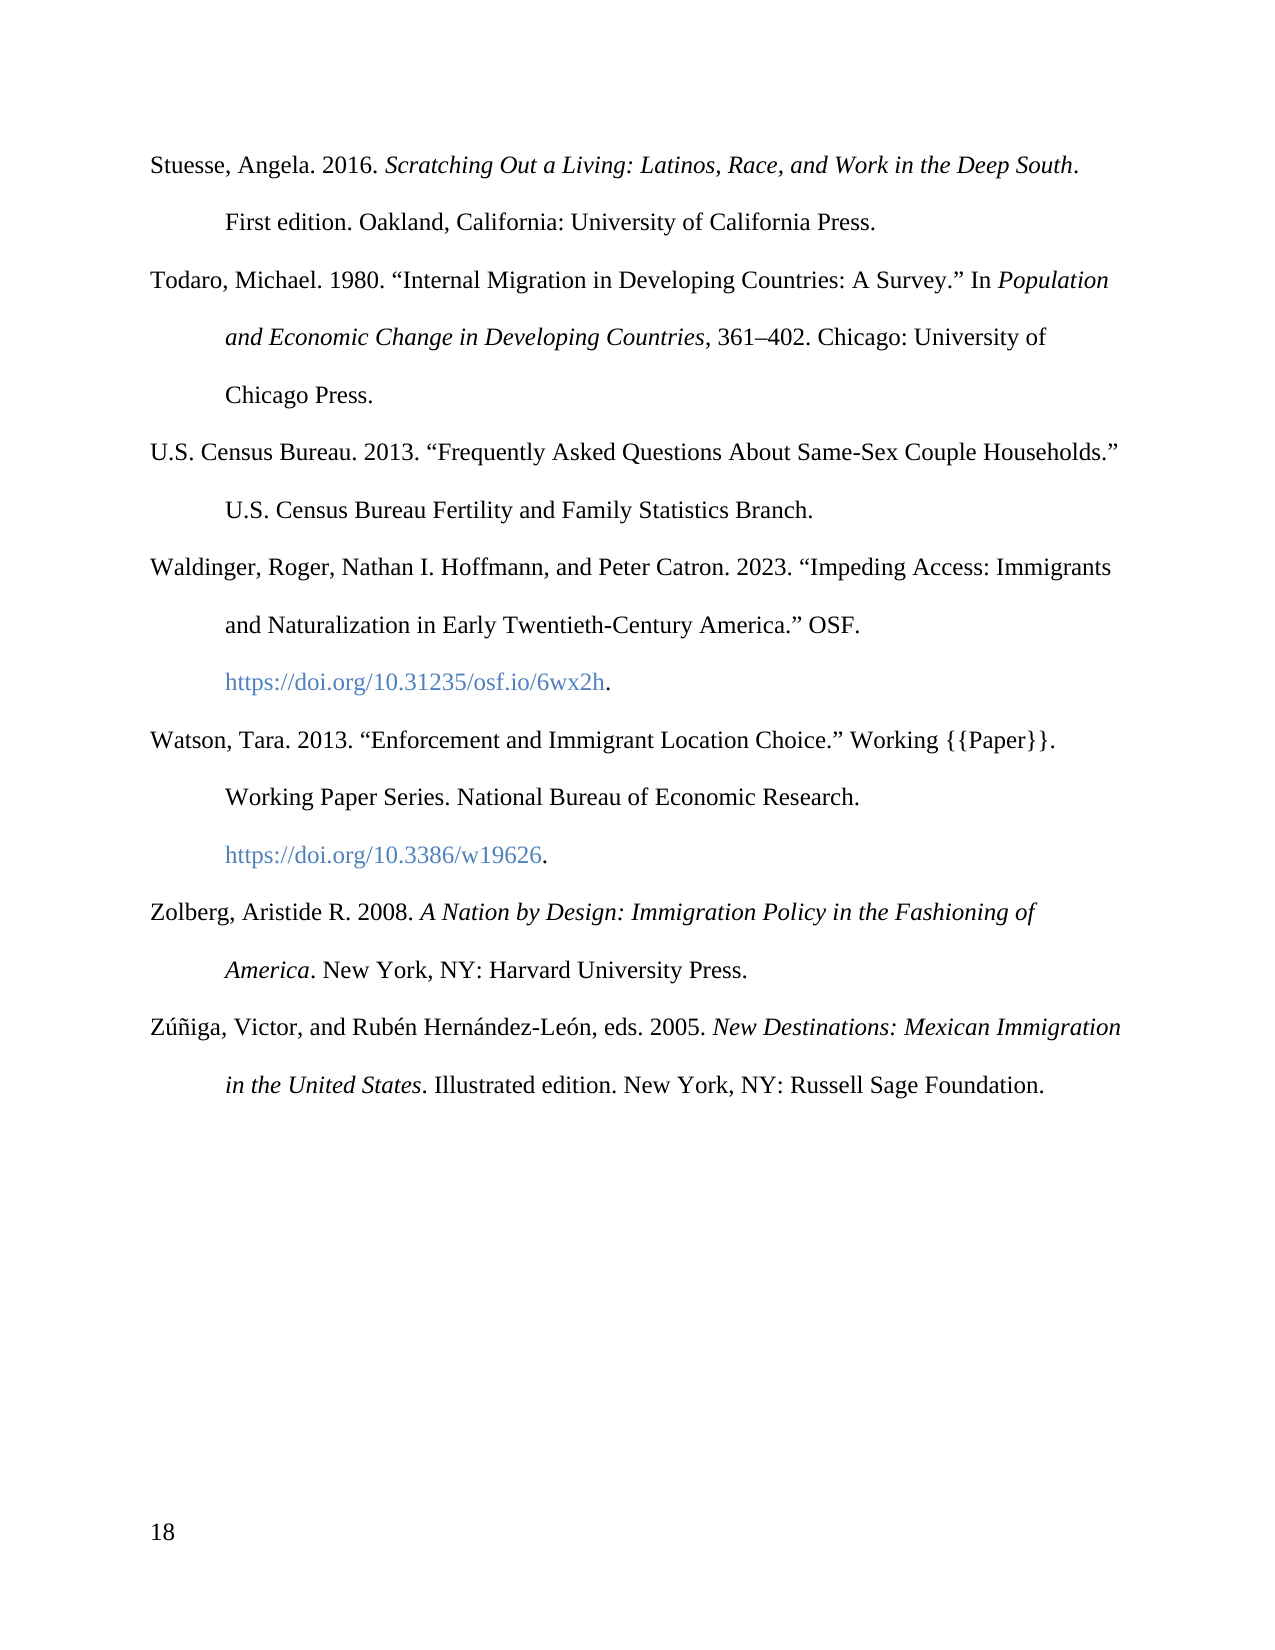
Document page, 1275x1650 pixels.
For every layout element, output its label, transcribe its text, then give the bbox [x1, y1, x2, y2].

text Zúñiga, Victor, and Rubén Hernández-León, eds. 2005. New Destinations: Mexican Immigration in the United States. Illustrated edition. New York, NY: Russell Sage Foundation. [150, 1012, 1125, 1099]
text Todaro, Michael. 1980. “Internal Migration in Developing Countries: A Survey.” In Population and Economic Change in Developing Countries, 361–402. Chicago: University of Chicago Press. [150, 265, 1125, 409]
text Waldinger, Roger, Nathan I. Hoffmann, and Peter Catron. 2023. “Impeding Access: Immigrants and Naturalization in Early Twentieth-Century America.” OSF. https://doi.org/10.31235/osf.io/6wx2h. [150, 552, 1125, 696]
text Watson, Tara. 2013. “Enforcement and Immigrant Location Choice.” Working {{Paper}}. Working Paper Series. National Bureau of Economic Research. https://doi.org/10.3386/w19626. [150, 725, 1125, 869]
text U.S. Census Bureau. 2013. “Frequently Asked Questions About Same-Sex Couple Households.” U.S. Census Bureau Fertility and Family Statistics Branch. [150, 437, 1125, 524]
text Zolberg, Aristide R. 2008. A Nation by Design: Immigration Policy in the Fashioning of America. New York, NY: Harvard University Press. [150, 897, 1125, 984]
text Stuesse, Angela. 2016. Scratching Out a Living: Latinos, Race, and Work in the Deep South. First edition. Oakland, California: University of California Press. [150, 150, 1125, 236]
